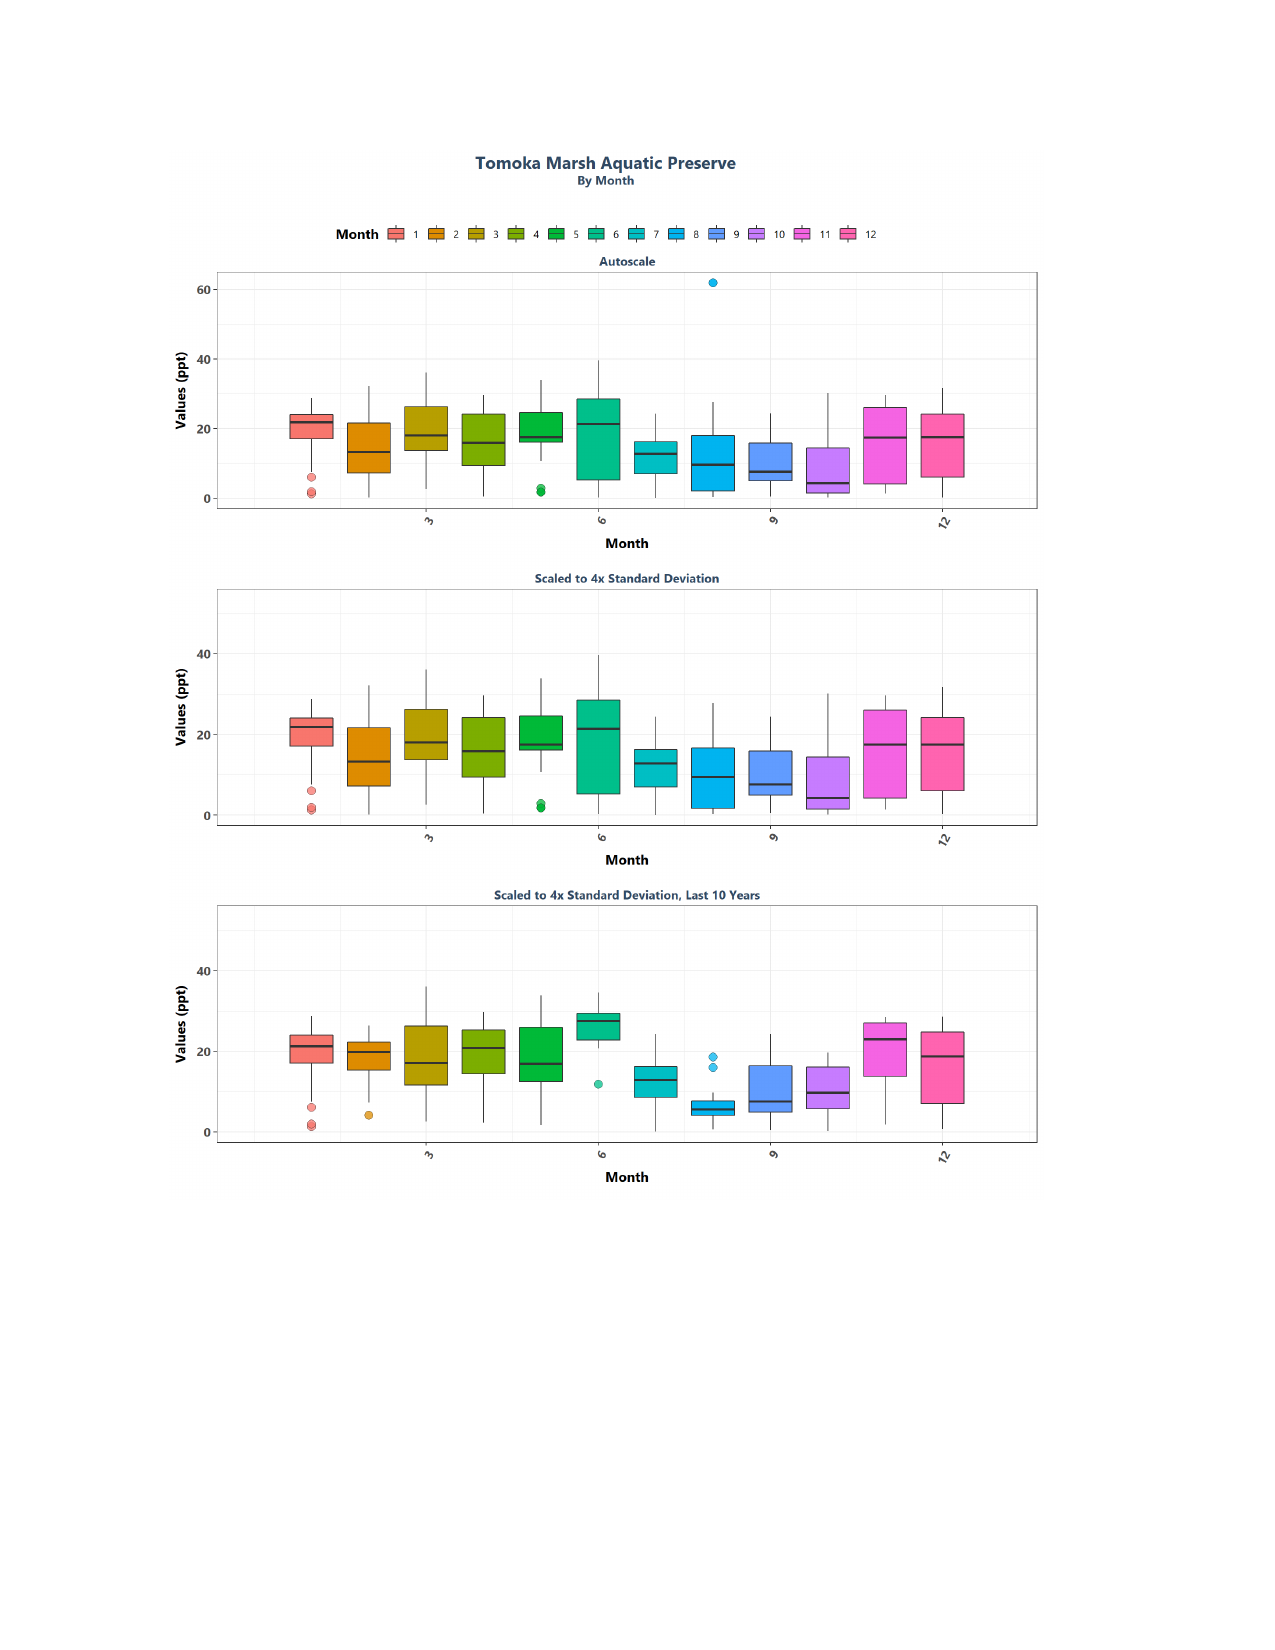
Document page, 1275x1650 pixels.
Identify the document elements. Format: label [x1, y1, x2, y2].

picture [168, 150, 1044, 1200]
